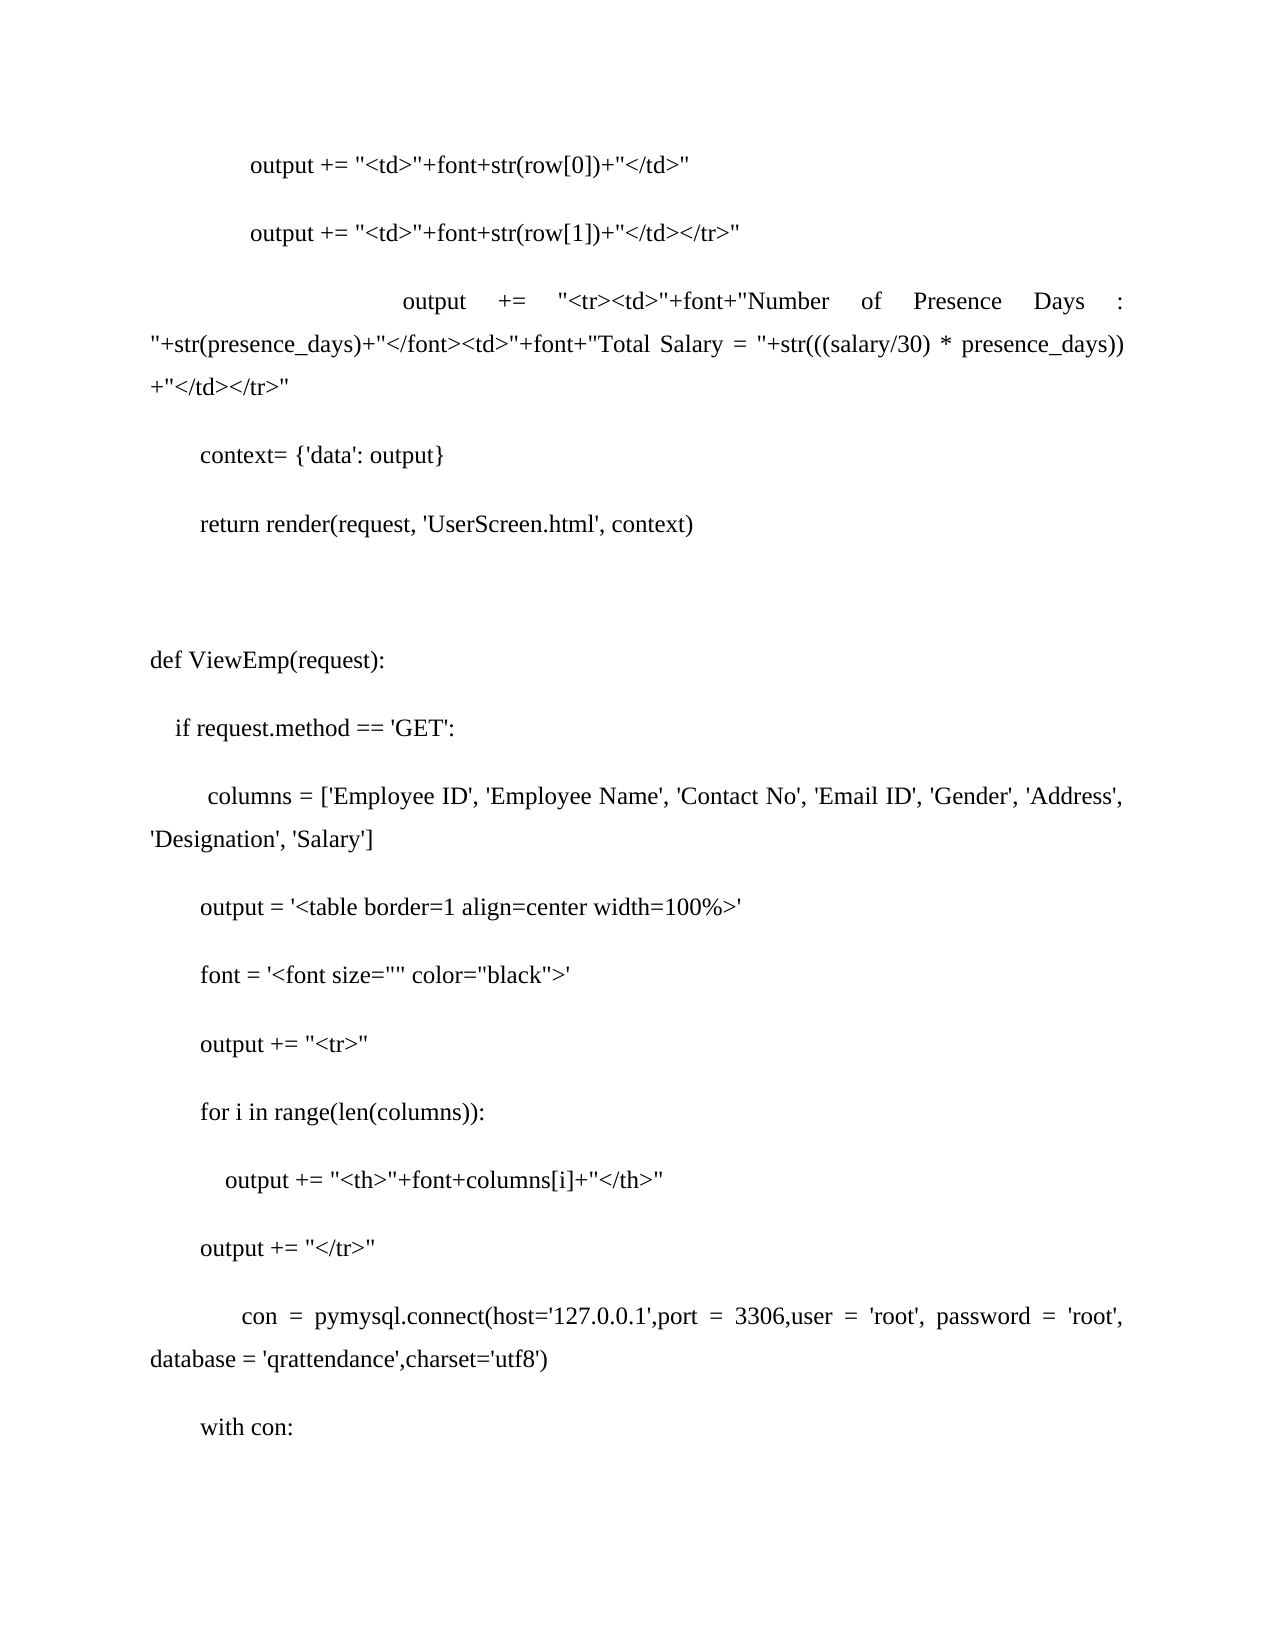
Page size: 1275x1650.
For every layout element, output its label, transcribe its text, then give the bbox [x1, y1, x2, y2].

text output += "</tr>" [150, 1233, 1125, 1262]
text output += "<tr>" [150, 1029, 1125, 1057]
text output += "<td>"+font+str(row[0])+"</td>" [150, 150, 1125, 179]
text font = '<font size="" color="black">' [150, 961, 1125, 989]
text output = '<table border=1 align=center width=100%>' [150, 892, 1125, 921]
text for i in range(len(columns)): [150, 1097, 1125, 1126]
text output += "<td>"+font+str(row[1])+"</td></tr>" [150, 218, 1125, 247]
text return render(request, 'UserScreen.html', context) [150, 509, 1125, 537]
text output += "<tr><td>"+font+"Number of Presence Days : "+str(presence_days)+"</font><td>"+font+"Total Salary = "+str(((salary/30) * presence_days))+"</td></tr>" [150, 286, 1125, 401]
text con = pymysql.connect(host='127.0.0.1',port = 3306,user = 'root', password = 'root', database = 'qrattendance',charset='utf8') [150, 1301, 1125, 1373]
text columns = ['Employee ID', 'Employee Name', 'Contact No', 'Email ID', 'Gender', 'Address', 'Designation', 'Salary'] [150, 781, 1125, 853]
text if request.method == 'GET': [150, 713, 1125, 742]
text with con: [150, 1412, 1125, 1441]
text def ViewEmp(request): [150, 645, 1125, 674]
text context= {'data': output} [150, 441, 1125, 469]
text output += "<th>"+font+columns[i]+"</th>" [150, 1165, 1125, 1194]
